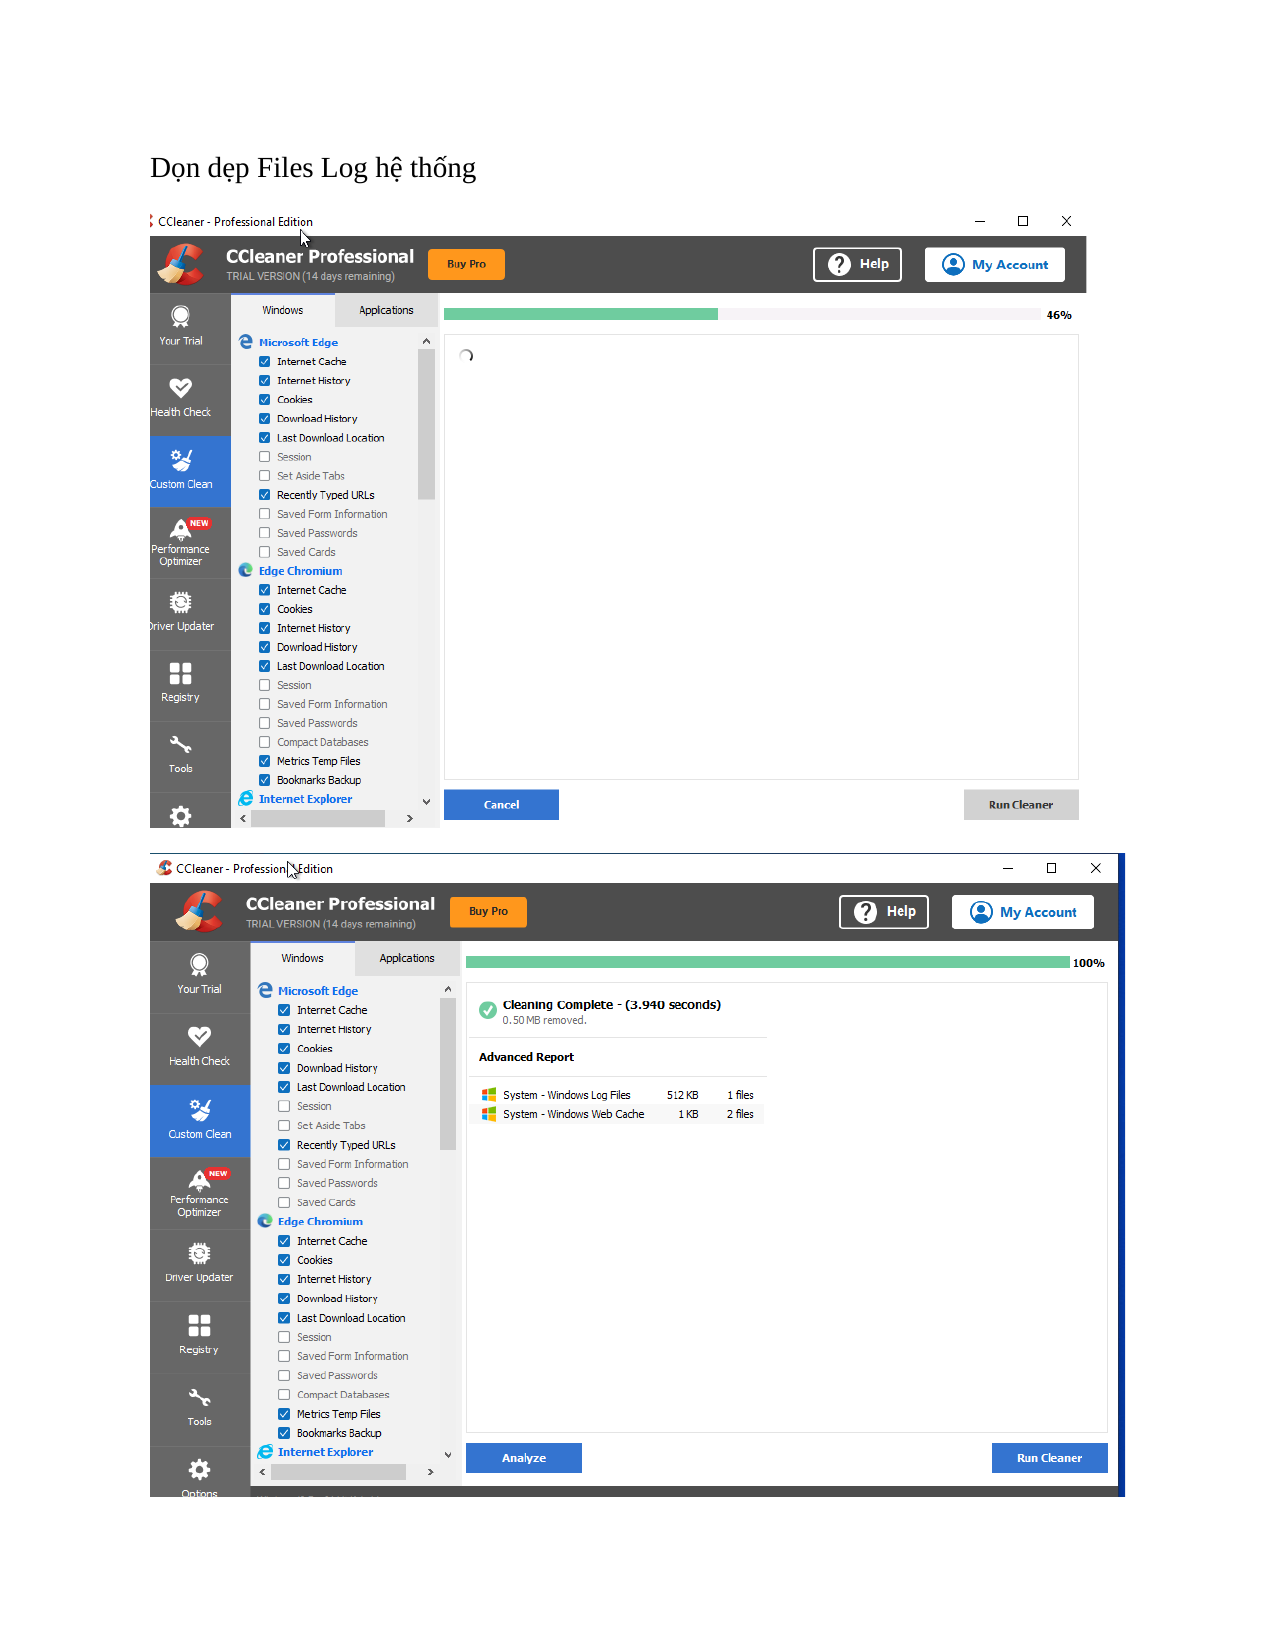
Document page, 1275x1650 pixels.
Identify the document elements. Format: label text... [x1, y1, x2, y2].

picture [150, 853, 1125, 1497]
text Dọn dẹp Files Log hệ thống [150, 150, 1125, 183]
picture [150, 209, 1087, 828]
